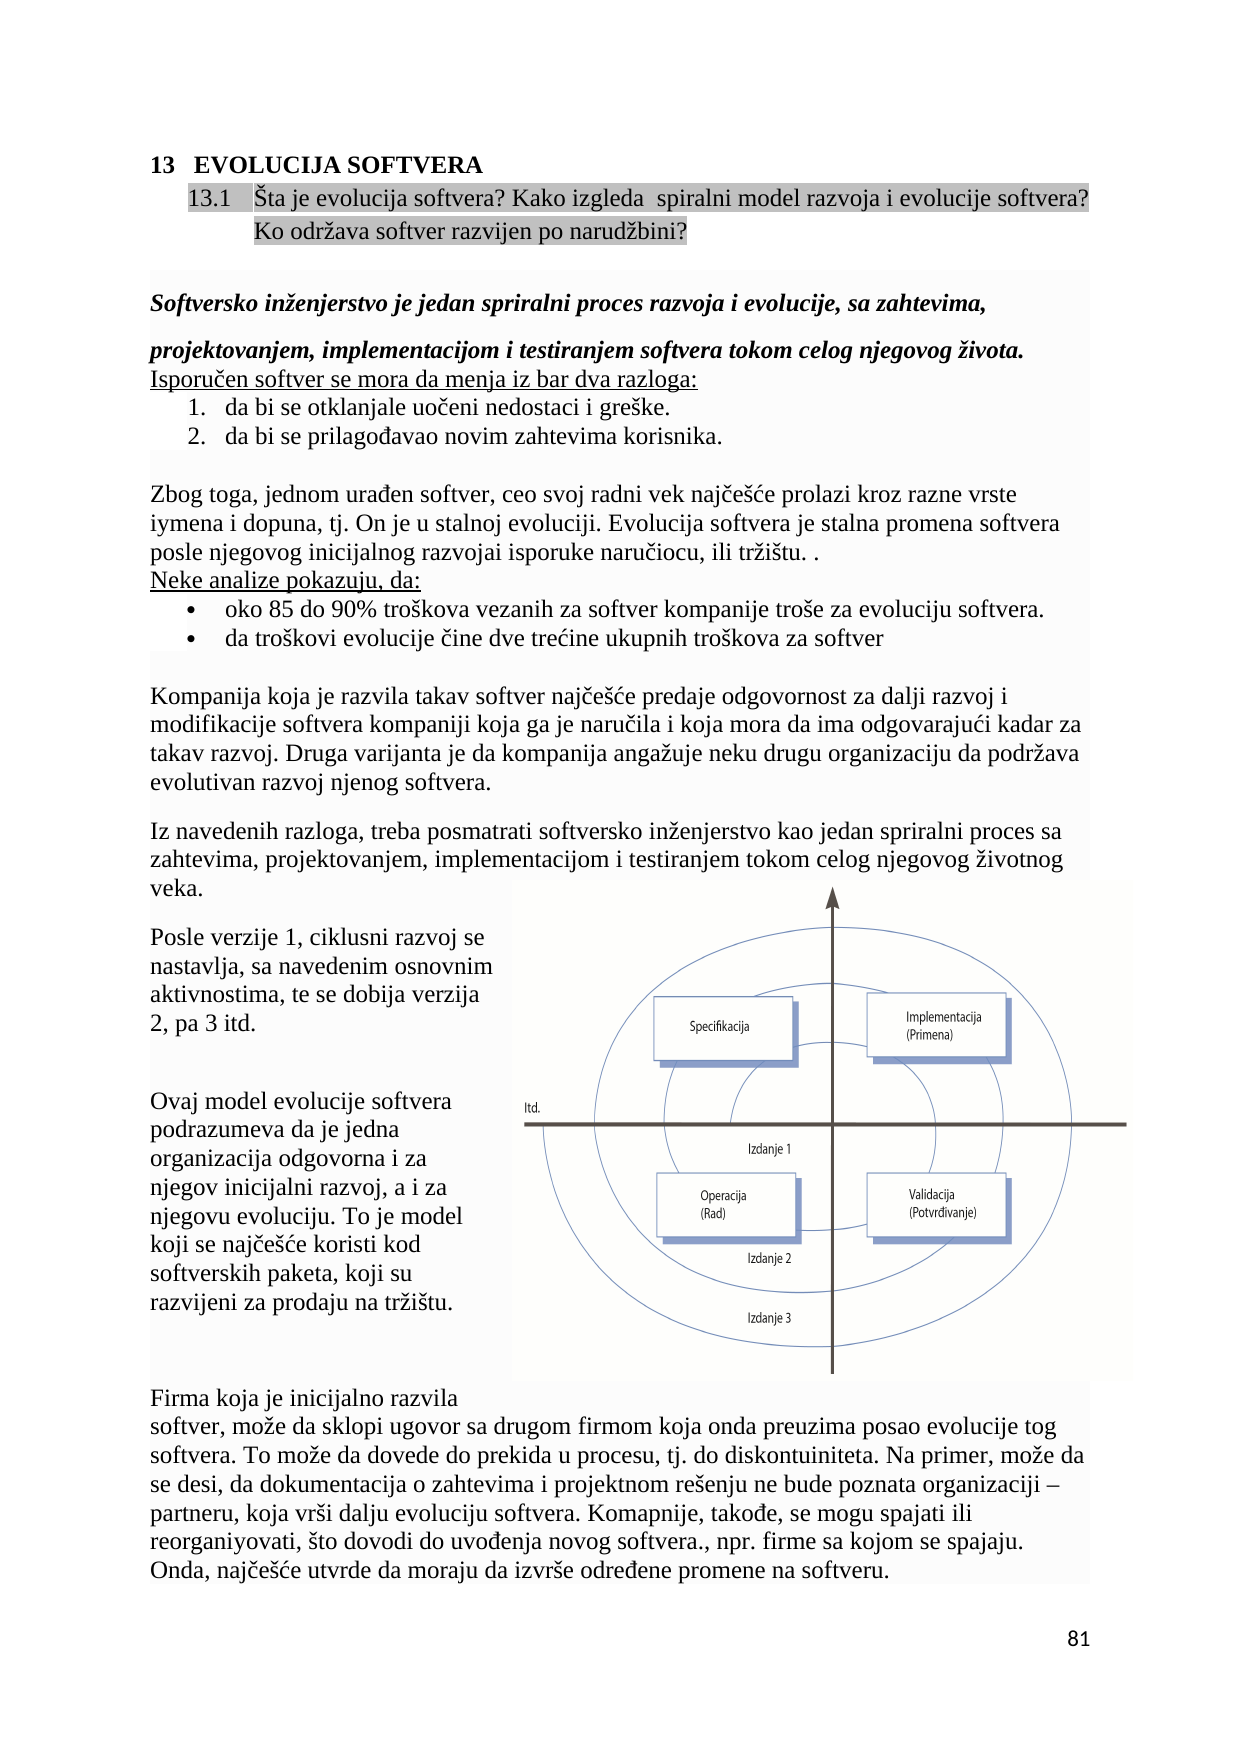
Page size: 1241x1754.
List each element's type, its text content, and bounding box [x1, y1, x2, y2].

text Firma koja je inicijalno razvila softver, može da sklopi ugovor sa drugom firmom koja onda preuzima posao evolucije tog softvera. To može da dovede do prekida u procesu, tj. do diskontuiniteta. Na primer, može da se desi, da dokumentacija o zahtevima i projektnom rešenju ne bude poznata organizaciji – partneru, koja vrši dalju evoluciju softvera. Komapnije, takođe, se mogu spajati ili reorganiyovati, što dovodi do uvođenja novog softvera., npr. firme sa kojom se spajaju. Onda, najčešće utvrde da moraju da izvrše određene promene na softveru. [150, 1383, 1090, 1584]
text Iz navedenih razloga, treba posmatrati softversko inženjerstvo kao jedan spriralni proces sa zahtevima, projektovanjem, implementacijom i testiranjem tokom celog njegovog životnog veka. [150, 816, 1090, 902]
text Posle verzije 1, ciklusni razvoj se nastavlja, sa navedenim osnovnim aktivnostima, te se dobija verzija 2, pa 3 itd. [150, 922, 511, 1037]
text Zbog toga, jednom urađen softver, ceo svoj radni vek najčešće prolazi kroz razne vrste iymena i dopuna, tj. On je u stalnoj evoluciji. Evolucija softvera je stalna promena softvera posle njegovog inicijalnog razvojai isporuke naručiocu, ili tržištu. . [150, 479, 1090, 565]
list da troškovi evolucije čine dve trećine ukupnih troškova za softver [187, 623, 1090, 652]
list oko 85 do 90% troškova vezanih za softver kompanije troše za evoluciju softvera. [187, 594, 1090, 623]
text Softversko inženjerstvo je jedan spriralni proces razvoja i evolucije, sa zahtevima, projektovanjem, implementacijom i testiranjem softvera tokom celоg njegovog života. [150, 270, 1090, 364]
list da bi se otklanjale uočeni nedostaci i greške. [187, 392, 1090, 421]
text Ovaj model evolucije softvera podrazumeva da je jedna organizacija odgovorna i za njegov inicijalni razvoj, a i za njegovu evoluciju. To je model koji se najčešće koristi kod softverskih paketa, koji su razvijeni za prodaju na tržištu. [150, 1086, 511, 1316]
list EVOLUCIJA SOFTVERA [150, 150, 1090, 179]
text Neke analize pokazuju, da: [150, 565, 1090, 594]
list Šta je evolucija softvera? Kako izgleda spiralni model razvoja i evolucije softvera? Ko održava softver razvijen po narudžbini? [187, 183, 1090, 245]
text Kompanija koja je razvila takav softver najčešće predaje odgovornost za dalji razvoj i modifikacije softvera kompaniji koja ga je naručila i koja mora da ima odgovarajući kadar za takav razvoj. Druga varijanta je da kompanija angažuje neku drugu organizaciju da podržava evolutivan razvoj njenog softvera. [150, 681, 1090, 796]
picture [511, 880, 1133, 1381]
text Isporučen softver se mora da menja iz bar dva razloga: [150, 364, 1090, 392]
list da bi se prilagođavao novim zahtevima korisnika. [187, 421, 1090, 450]
